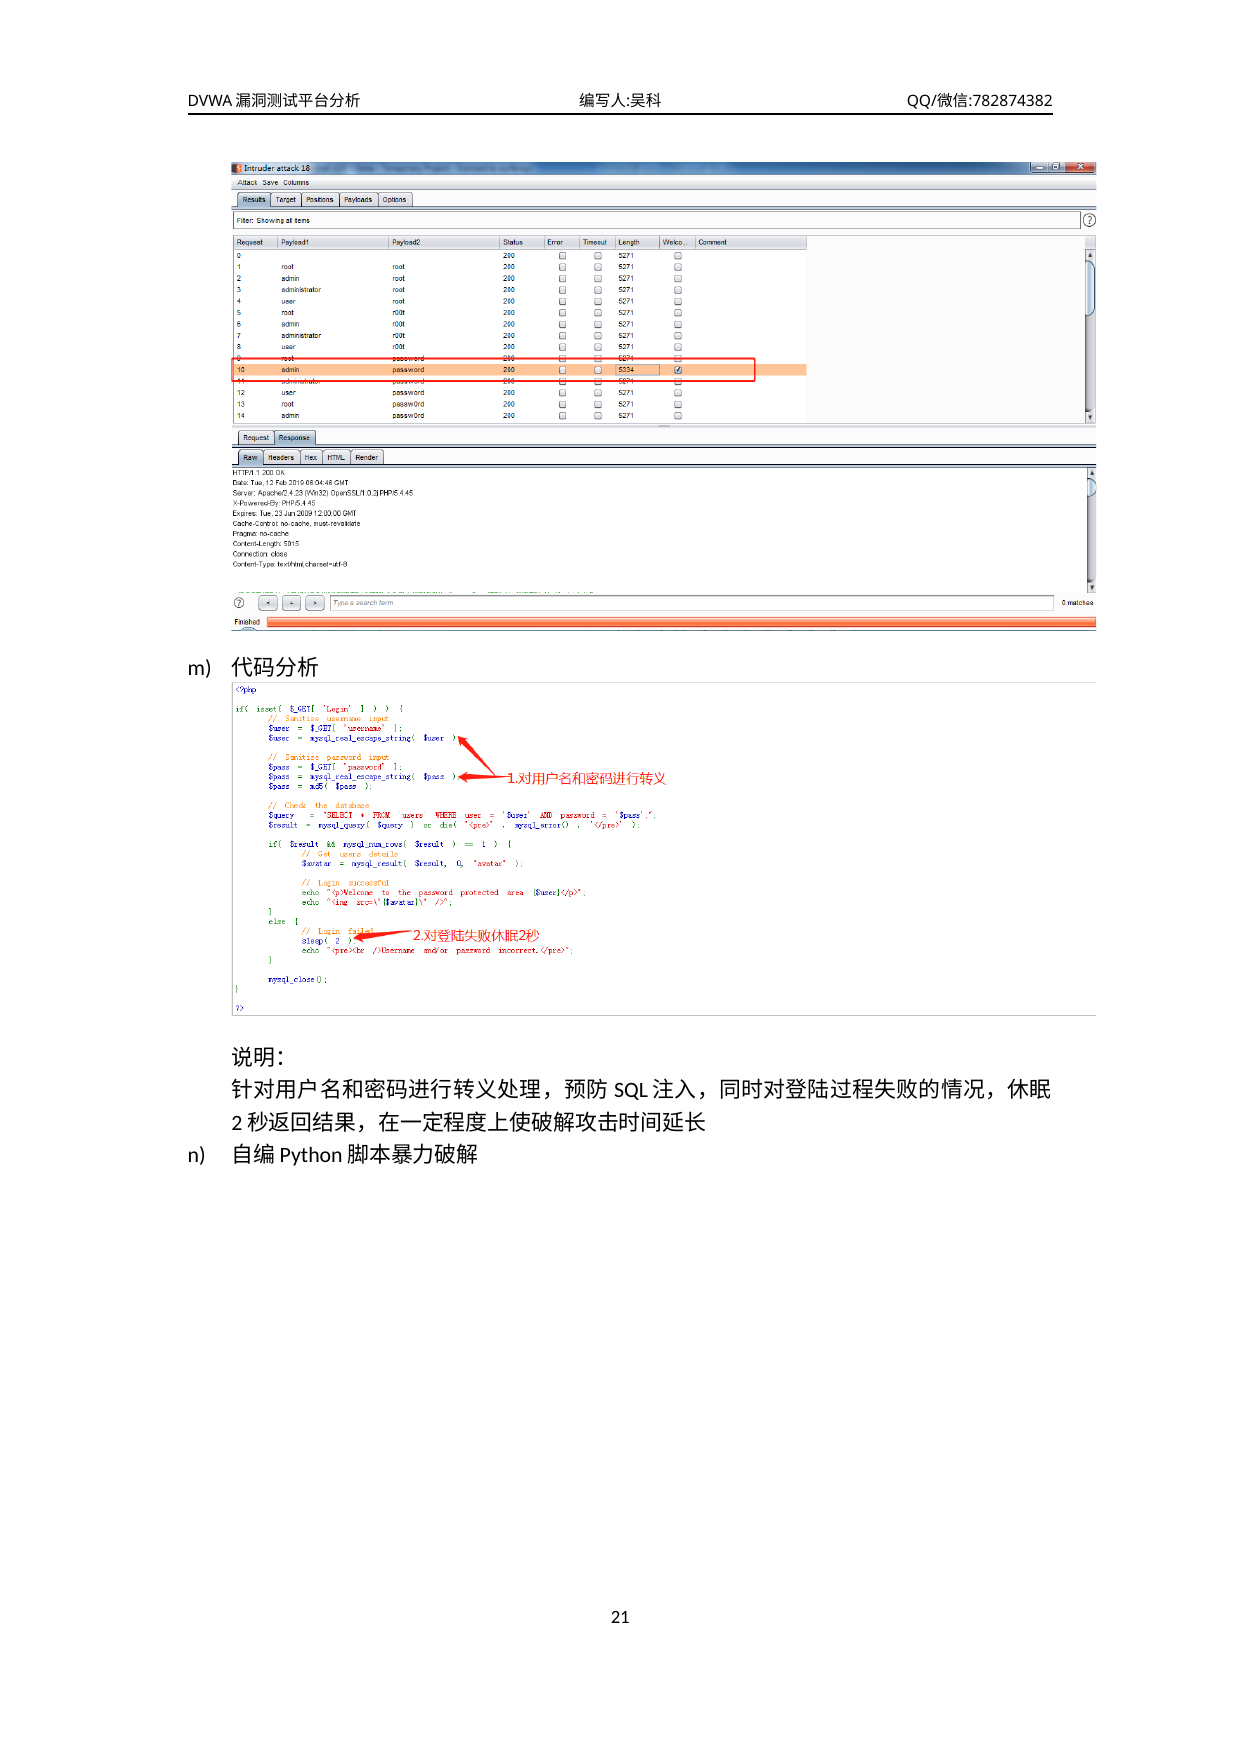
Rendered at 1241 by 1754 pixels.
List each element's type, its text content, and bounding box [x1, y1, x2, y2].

picture [231, 162, 1097, 631]
list 针对用户名和密码进行转义处理，预防SQL注入，同时对登陆过程失败的情况，休眠2秒返回结果，在一定程度上使破解攻击时间延长 [231, 1072, 1053, 1137]
list 自编Python脚本暴力破解 [187, 1137, 1053, 1169]
list 代码分析 [187, 649, 1053, 682]
list 说明： [231, 1039, 1053, 1072]
picture [231, 682, 1097, 1016]
